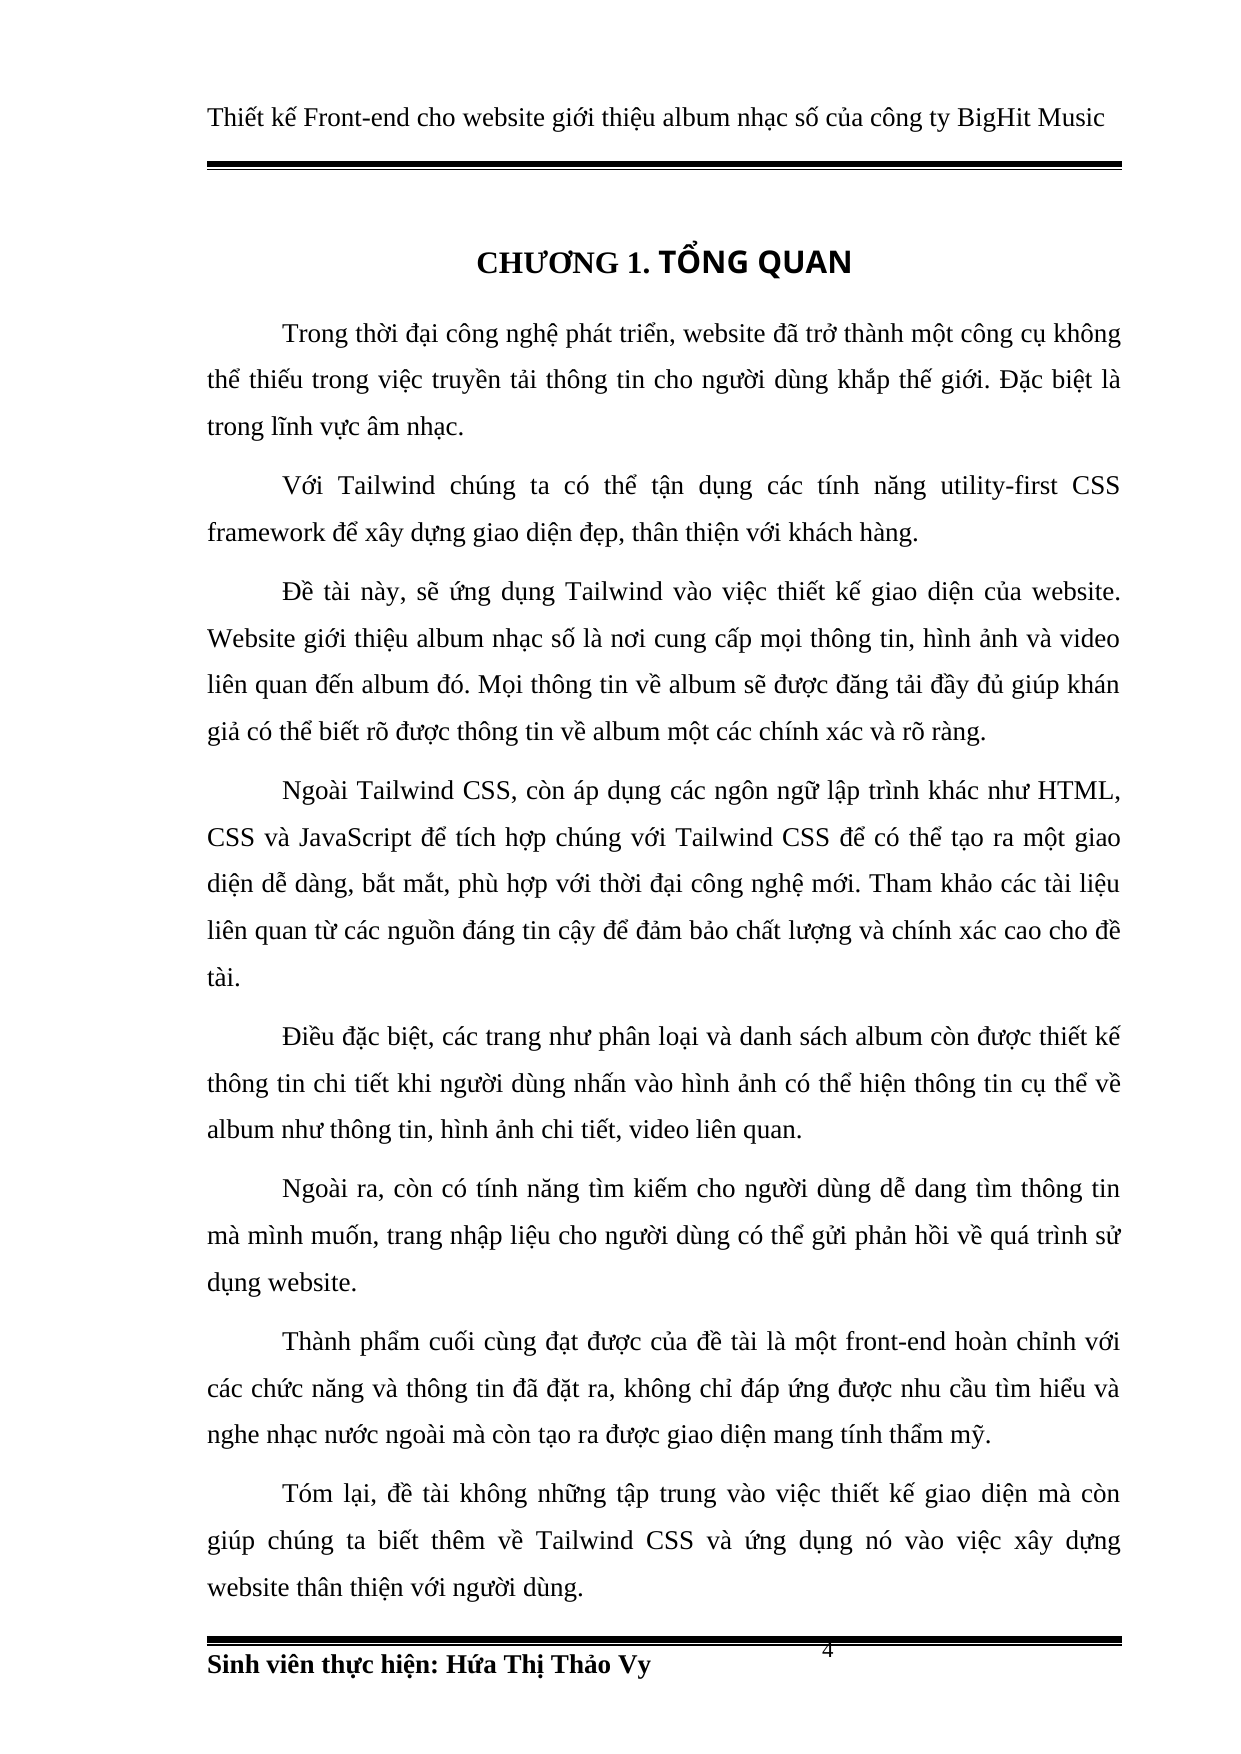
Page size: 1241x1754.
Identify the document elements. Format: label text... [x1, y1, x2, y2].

text Đề tài này, sẽ ứng dụng Tailwind vào việc thiết kế giao diện của website. Website giới thiệu album nhạc số là nơi cung cấp mọi thông tin, hình ảnh và video liên quan đến album đó. Mọi thông tin về album sẽ được đăng tải đầy đủ giúp khán giả có thể biết rõ được thông tin về album một các chính xác và rõ ràng. [207, 575, 1122, 746]
subtitle TỔNG QUAN [207, 240, 1122, 283]
text Ngoài Tailwind CSS, còn áp dụng các ngôn ngữ lập trình khác như HTML, CSS và JavaScript để tích hợp chúng với Tailwind CSS để có thể tạo ra một giao diện dễ dàng, bắt mắt, phù hợp với thời đại công nghệ mới. Tham khảo các tài liệu liên quan từ các nguồn đáng tin cậy để đảm bảo chất lượng và chính xác cao cho đề tài. [207, 774, 1122, 992]
text Trong thời đại công nghệ phát triển, website đã trở thành một công cụ không thể thiếu trong việc truyền tải thông tin cho người dùng khắp thế giới. Đặc biệt là trong lĩnh vực âm nhạc. [207, 317, 1122, 441]
text Ngoài ra, còn có tính năng tìm kiếm cho người dùng dễ dang tìm thông tin mà mình muốn, trang nhập liệu cho người dùng có thể gửi phản hồi về quá trình sử dụng website. [207, 1172, 1122, 1297]
text Với Tailwind chúng ta có thể tận dụng các tính năng utility-first CSS framework để xây dựng giao diện đẹp, thân thiện với khách hàng. [207, 469, 1122, 547]
text Điều đặc biệt, các trang như phân loại và danh sách album còn được thiết kế thông tin chi tiết khi người dùng nhấn vào hình ảnh có thể hiện thông tin cụ thể về album như thông tin, hình ảnh chi tiết, video liên quan. [207, 1020, 1122, 1144]
text Thành phẩm cuối cùng đạt được của đề tài là một front-end hoàn chỉnh với các chức năng và thông tin đã đặt ra, không chỉ đáp ứng được nhu cầu tìm hiểu và nghe nhạc nước ngoài mà còn tạo ra được giao diện mang tính thẩm mỹ. [207, 1325, 1122, 1449]
text Tóm lại, đề tài không những tập trung vào việc thiết kế giao diện mà còn giúp chúng ta biết thêm về Tailwind CSS và ứng dụng nó vào việc xây dựng website thân thiện với người dùng. [207, 1477, 1122, 1602]
